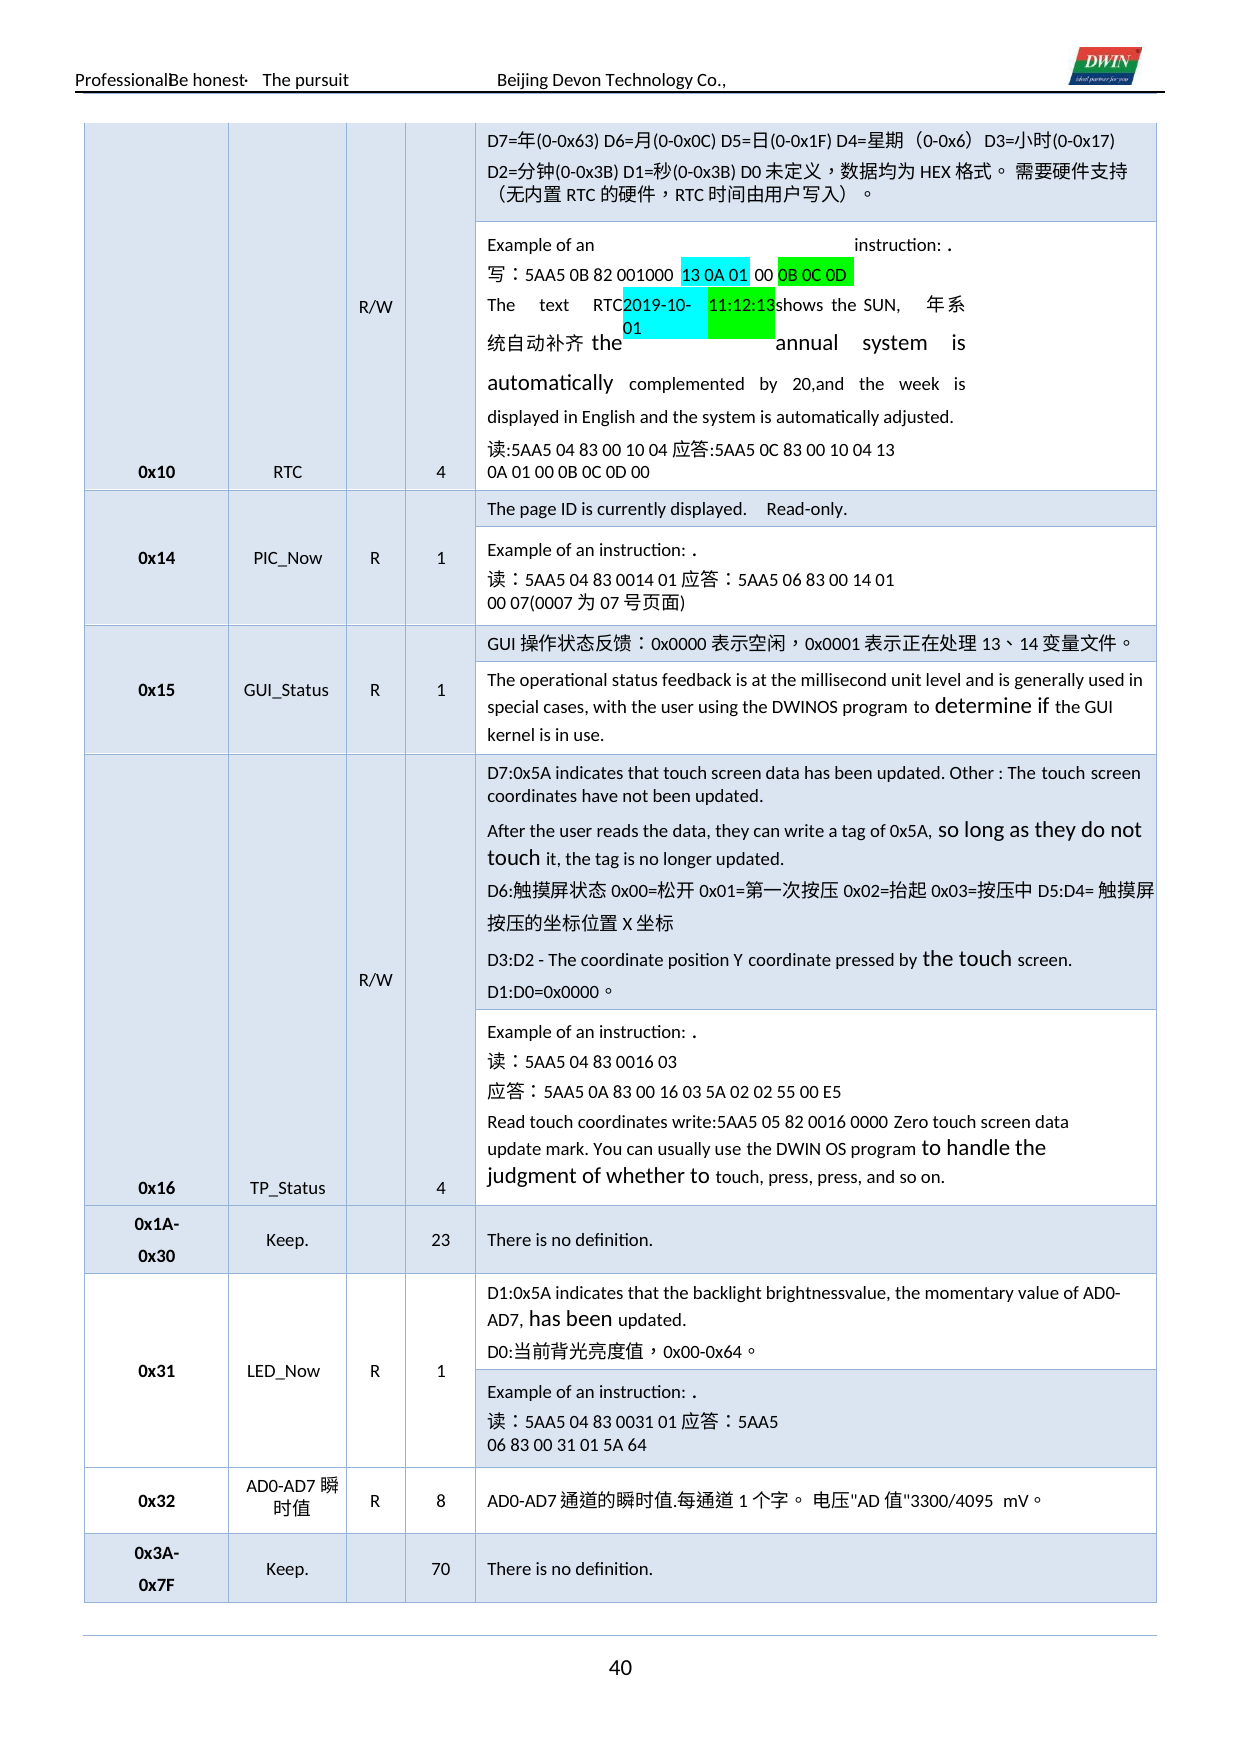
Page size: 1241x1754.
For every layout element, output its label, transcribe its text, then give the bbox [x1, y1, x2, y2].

table_cell 0x15 [85, 626, 228, 753]
table_cell [347, 1206, 405, 1273]
table_cell Example of an instruction: . 读：5AA5 04 83 0031 01 应答：5AA5 06 83 00 31 01 5A 64 [476, 1370, 1156, 1467]
table_cell D1:0x5A indicates that the backlight brightnessvalue, the momentary value of AD0-AD7, has been updated. D0:当前背光亮度值，0x00-0x64。 [476, 1274, 1156, 1369]
table_header RTC [229, 123, 346, 489]
table_cell D7:0x5A indicates that touch screen data has been updated. Other : The touch screen coordinates have not been updated. After the user reads the data, they can write a tag of 0x5A, so long as they do not touch it, the tag is no longer updated. D6:触摸屏状态 0x00=松开 0x01=第一次按压 0x02=抬起 0x03=按压中 D5:D4= 触摸屏按压的坐标位置 X 坐标 D3:D2 - The coordinate position Y coordinate pressed by the touch screen. D1:D0=0x0000。 [476, 755, 1156, 1009]
table_cell There is no definition. [476, 1534, 1156, 1602]
table_cell 1 [406, 1274, 475, 1467]
table_cell AD0-AD7通道的瞬时值.每通道 1 个字。 电压"AD 值"3300/4095 mV。 [476, 1468, 1156, 1533]
table_cell GUI 操作状态反馈：0x0000 表示空闲，0x0001 表示正在处理 13、14 变量文件。 [476, 626, 1156, 661]
table_cell 0x14 [85, 491, 228, 624]
table_cell R [347, 491, 405, 624]
table_cell LED_Now [229, 1274, 346, 1467]
table_cell 1 [406, 491, 475, 624]
table_cell 0x32 [85, 1468, 228, 1533]
table_cell 8 [406, 1468, 475, 1533]
table_cell PIC_Now [229, 491, 346, 624]
table_cell 1 [406, 626, 475, 753]
table_cell Example of an instruction: . 读：5AA5 04 83 0014 01 应答：5AA5 06 83 00 14 01 00 07(0007 为 07 号页面) [476, 527, 1156, 624]
table_cell GUI_Status [229, 626, 346, 753]
table_cell Keep. [229, 1534, 346, 1602]
table_cell R/W [347, 755, 405, 1205]
table_cell 70 [406, 1534, 475, 1602]
table_cell 4 [406, 755, 475, 1205]
table_cell Example of an instruction: . 读：5AA5 04 83 0016 03 应答：5AA5 0A 83 00 16 03 5A 02 02 55 00 E5 Read touch coordinates write:5AA5 05 82 0016 0000 Zero touch screen data update mark. You can usually use the DWIN OS program to handle the judgment of whether to touch, press, press, and so on. [476, 1010, 1156, 1205]
table_header D7=年(0-0x63) D6=月(0-0x0C) D5=日(0-0x1F) D4=星期（0-0x6）D3=小时(0-0x17) D2=分钟(0-0x3B) D1=秒(0-0x3B) D0 未定义，数据均为 HEX 格式。 需要硬件支持（无内置 RTC 的硬件，RTC 时间由用户写入）。 [476, 123, 1156, 221]
table_cell 0x3A- 0x7F [85, 1534, 228, 1602]
table_cell Keep. [229, 1206, 346, 1273]
table_cell R [347, 626, 405, 753]
table_cell 23 [406, 1206, 475, 1273]
table_cell The page ID is currently displayed. Read-only. [476, 491, 1156, 526]
table_cell R [347, 1274, 405, 1467]
table_cell The operational status feedback is at the millisecond unit level and is generally used in special cases, with the user using the DWINOS program to determine if the GUI kernel is in use. [476, 662, 1156, 753]
table_cell 0x31 [85, 1274, 228, 1467]
table_cell There is no definition. [476, 1206, 1156, 1273]
table_cell R [347, 1468, 405, 1533]
table_header R/W [347, 123, 405, 489]
table_cell 0x1A- 0x30 [85, 1206, 228, 1273]
table_cell AD0-AD7 瞬时值 [229, 1468, 346, 1533]
table_header 4 [406, 123, 475, 489]
picture [1068, 47, 1142, 85]
table_header 0x10 [85, 123, 228, 489]
table_cell Example of an instruction: . 写：5AA5 0B 82 001000 The text RTC shows the SUN, 年系统自动补齐 the annual system is automatically complemented by 20,and the week is displayed in English and the system is automatically adjusted. 读:5AA5 04 83 00 10 04 应答:5AA5 0C 83 00 10 04 13 0A 01 00 0B 0C 0D 00 [476, 222, 1156, 489]
table_cell TP_Status [229, 755, 346, 1205]
table_cell 0x16 [85, 755, 228, 1205]
table_cell [347, 1534, 405, 1602]
